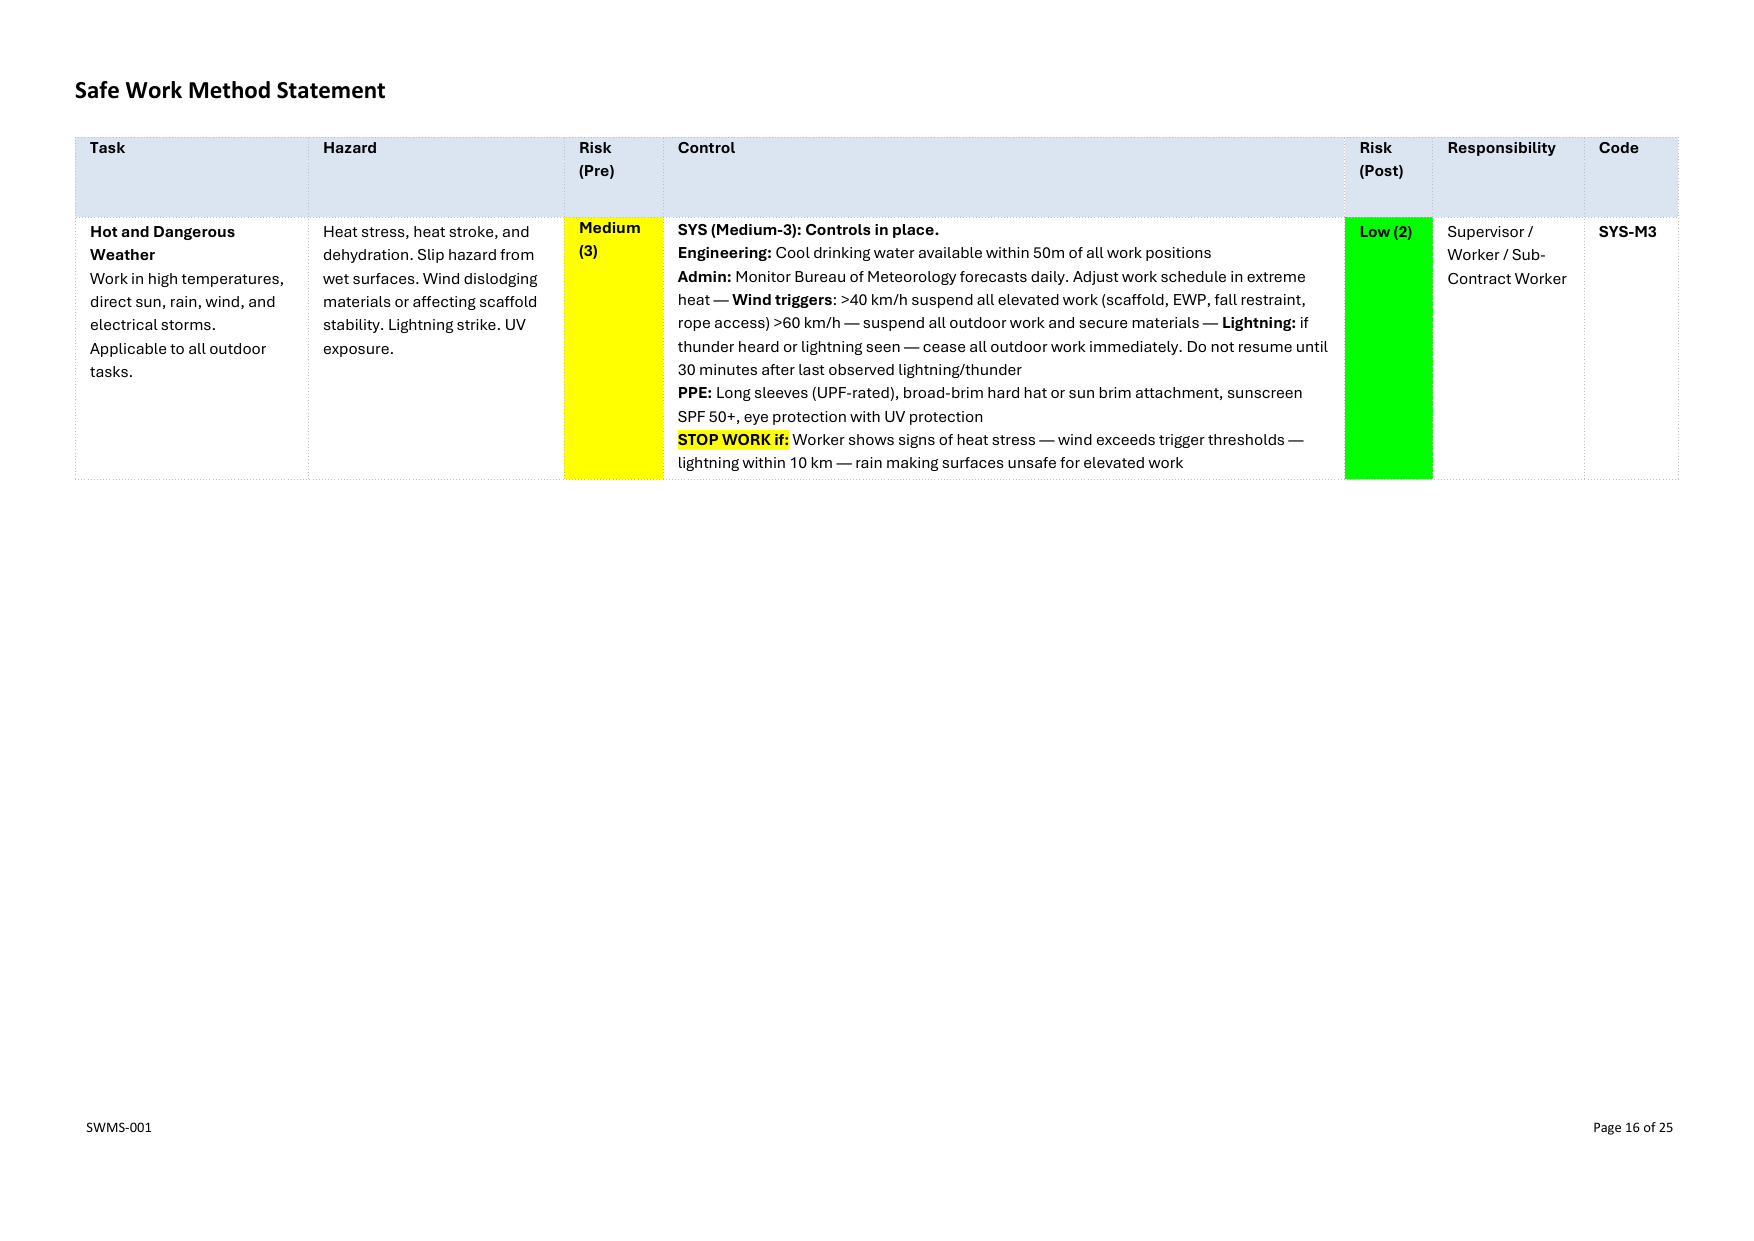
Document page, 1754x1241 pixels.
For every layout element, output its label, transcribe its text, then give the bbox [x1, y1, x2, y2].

table_header Risk (Pre) [564, 137, 663, 217]
table_header Code [1584, 137, 1678, 217]
table_header Control [663, 137, 1344, 217]
table_cell SYS-M3 [1584, 217, 1678, 479]
table_header Responsibility [1433, 137, 1584, 217]
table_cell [1433, 217, 1584, 479]
table_cell Hot and Dangerous Weather Work in high temperatures, direct sun, rain, wind, and electrical storms. Applicable to all outdoor tasks. [75, 217, 308, 479]
table_cell Medium (3) [564, 217, 663, 479]
table_header Hazard [308, 137, 564, 217]
table_header Task [75, 137, 308, 217]
table_header Risk (Post) [1345, 137, 1433, 217]
table_cell Heat stress, heat stroke, and dehydration. Slip hazard from wet surfaces. Wind dislodging materials or affecting scaffold stability. Lightning strike. UV exposure. [308, 217, 564, 479]
table_cell Low (2) [1345, 217, 1433, 479]
table_cell SYS (Medium-3): Controls in place. Engineering: Cool drinking water available within 50m of all work positions Admin: Monitor Bureau of Meteorology forecasts daily. Adjust work schedule in extreme heat — Wind triggers: >40 km/h suspend all elevated work (scaffold, EWP, fall restraint, rope access) >60 km/h — suspend all outdoor work and secure materials — Lightning: if thunder heard or lightning seen — cease all outdoor work immediately. Do not resume until 30 minutes after last observed lightning/thunder PPE: Long sleeves (UPF-rated), broad-brim hard hat or sun brim attachment, sunscreen SPF 50+, eye protection with UV protection STOP WORK if: Worker shows signs of heat stress — wind exceeds trigger thresholds — lightning within 10 km — rain making surfaces unsafe for elevated work [663, 217, 1344, 479]
